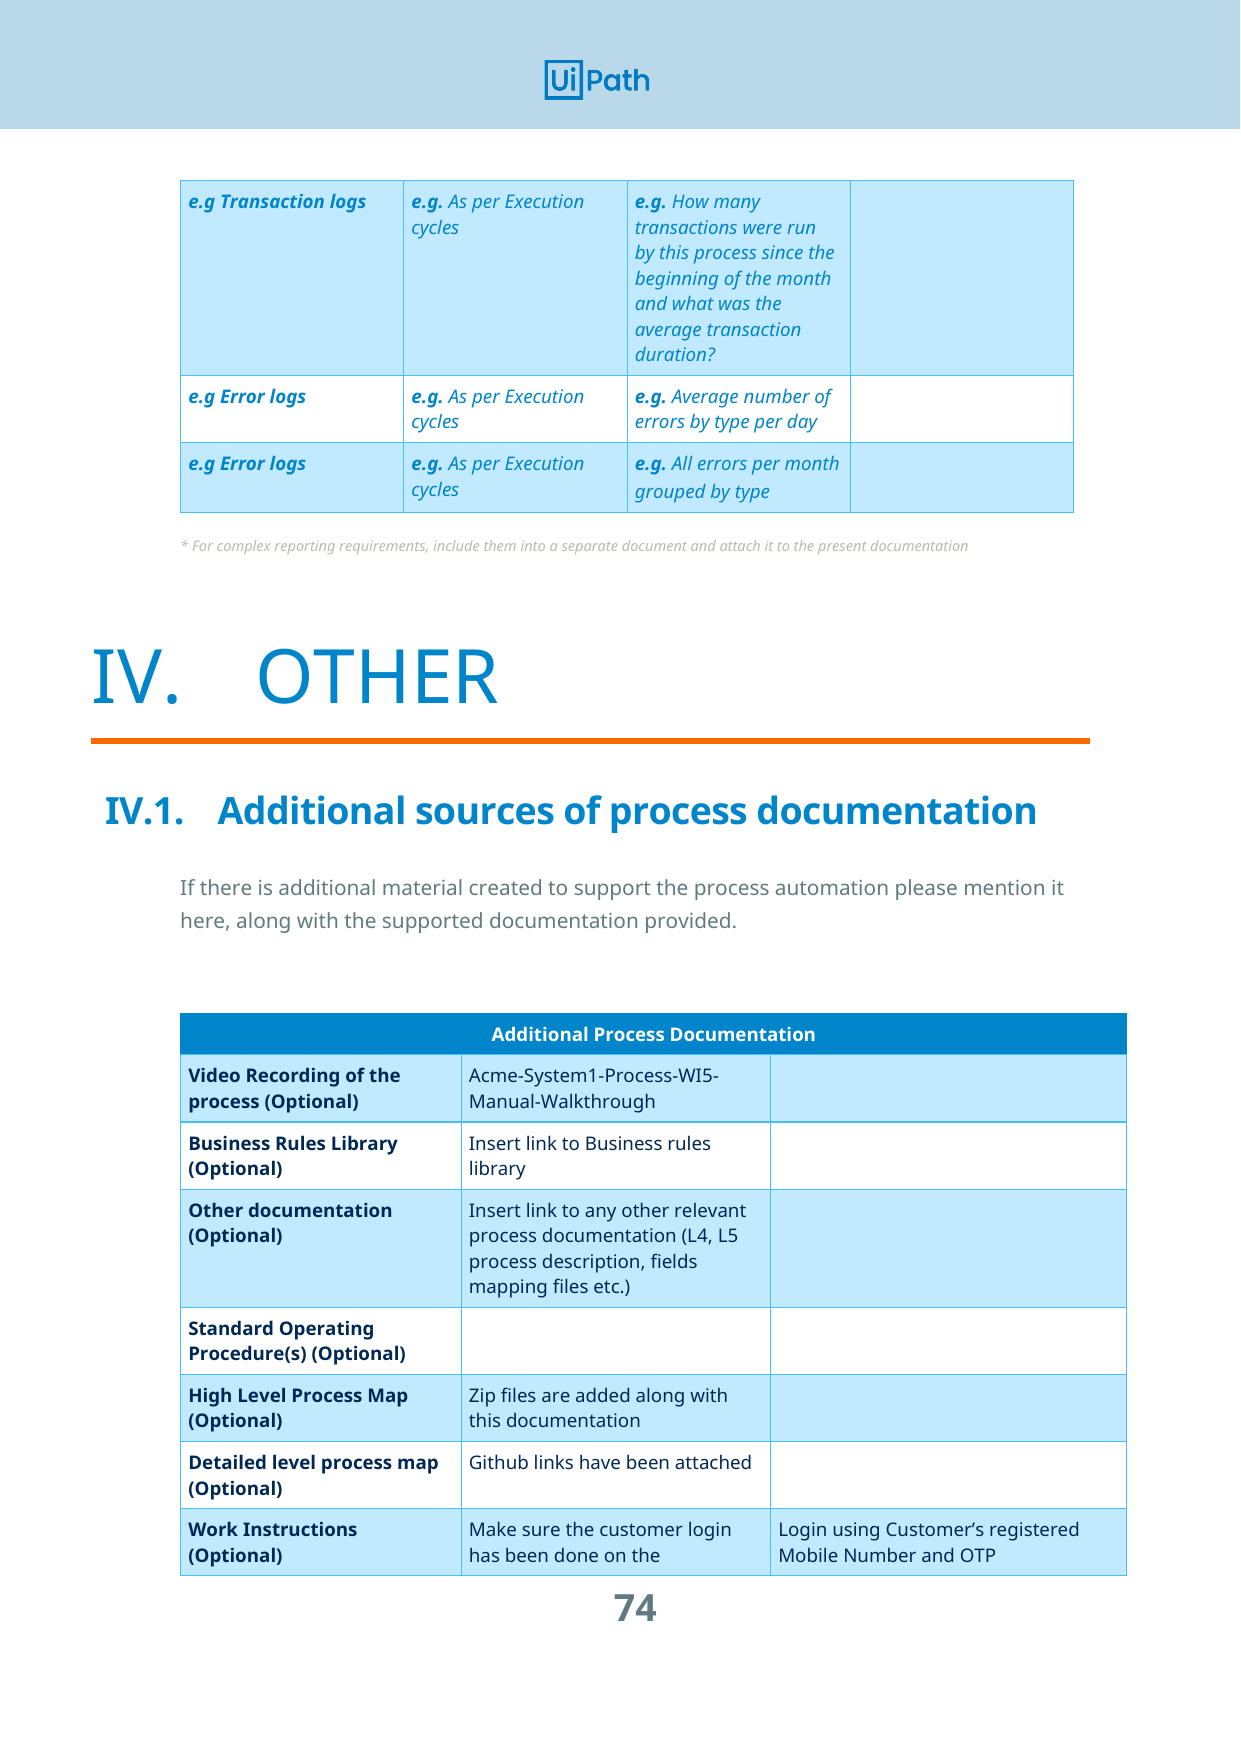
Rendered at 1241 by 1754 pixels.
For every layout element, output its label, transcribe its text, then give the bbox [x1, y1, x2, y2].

text * For complex reporting requirements, include them into a separate document and attach it to the present documentation [180, 513, 1090, 556]
table_cell e.g. As per Execution cycles [404, 443, 627, 512]
table_cell Standard Operating Procedure(s) (Optional) [181, 1308, 461, 1374]
table_cell Other documentation (Optional) [181, 1190, 461, 1307]
table_cell Detailed level process map (Optional) [181, 1442, 461, 1508]
subtitle Additional sources of process documentation [105, 784, 1090, 835]
table_cell [771, 1442, 1126, 1508]
table_cell Video Recording of the process (Optional) [181, 1055, 461, 1121]
table_cell e.g. How many transactions were run by this process since the beginning of the month and what was the average transaction duration? [628, 181, 850, 375]
table_cell Zip files are added along with this documentation [462, 1375, 770, 1441]
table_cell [181, 1509, 461, 1575]
text If there is additional material created to support the process automation please mention it here, along with the supported documentation provided. [180, 873, 1090, 934]
table_cell e.g Error logs [181, 443, 403, 512]
table_cell [771, 1055, 1126, 1121]
table_cell [851, 181, 1073, 375]
table_cell e.g. As per Execution cycles [404, 376, 627, 442]
subtitle Other [91, 623, 1090, 738]
table_cell Insert link to any other relevant process documentation (L4, L5 process description, fields mapping files etc.) [462, 1190, 770, 1307]
table_cell [771, 1190, 1126, 1307]
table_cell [404, 181, 627, 375]
picture [544, 60, 651, 100]
table_cell High Level Process Map (Optional) [181, 1375, 461, 1441]
table_cell Insert link to Business rules library [462, 1123, 770, 1188]
table_cell e.g. All errors per month grouped by type [628, 443, 850, 512]
table_cell e.g Transaction logs [181, 181, 403, 375]
table_cell [851, 443, 1073, 512]
table_header Additional Process Documentation [181, 1014, 1126, 1054]
table_cell e.g. Average number of errors by type per day [628, 376, 850, 442]
table_cell [771, 1308, 1126, 1374]
table_cell e.g Error logs [181, 376, 403, 442]
table_cell [771, 1123, 1126, 1188]
table_cell [462, 1308, 770, 1374]
table_cell Business Rules Library (Optional) [181, 1123, 461, 1188]
table_cell [851, 376, 1073, 442]
table_cell [771, 1375, 1126, 1441]
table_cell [771, 1509, 1126, 1575]
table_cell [462, 1509, 770, 1575]
table_cell Github links have been attached [462, 1442, 770, 1508]
table_cell Acme-System1-Process-WI5-Manual-Walkthrough [462, 1055, 770, 1121]
